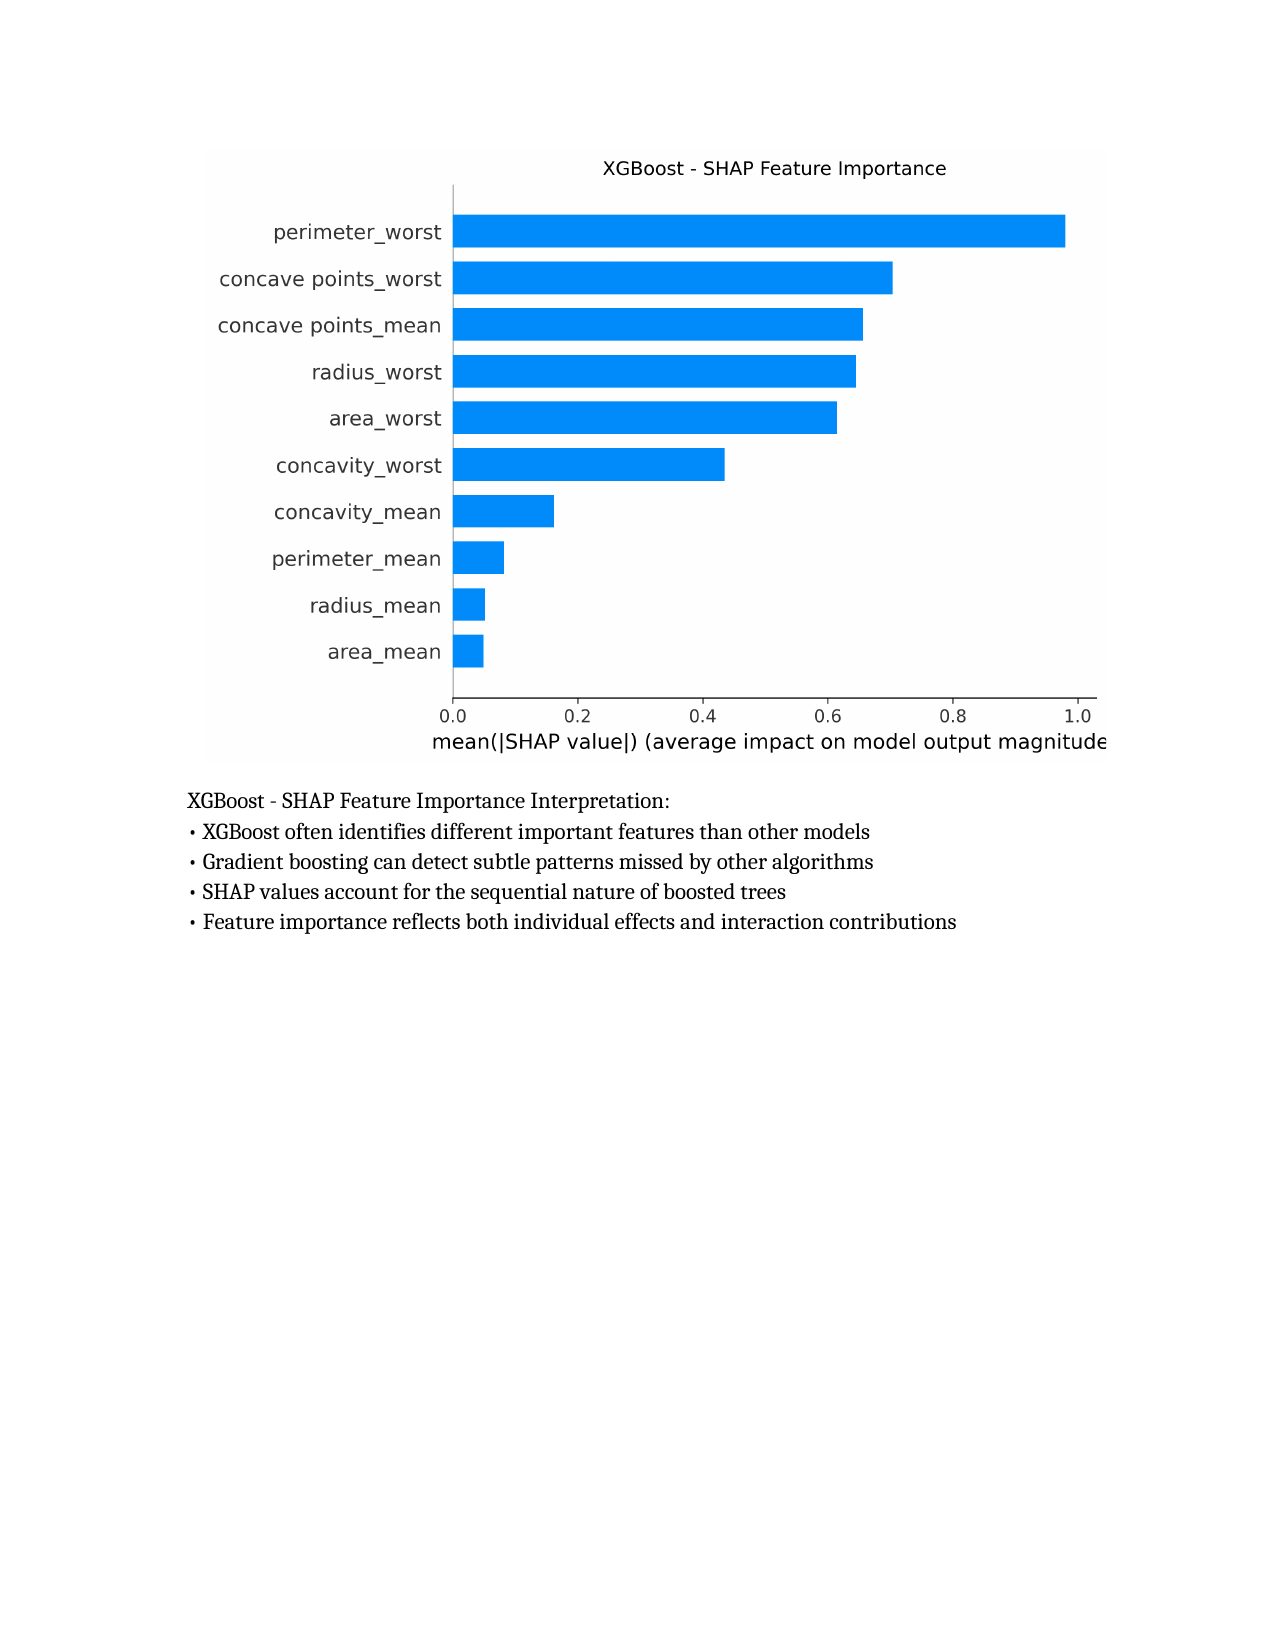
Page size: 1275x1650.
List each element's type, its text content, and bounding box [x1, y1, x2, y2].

picture [206, 150, 1107, 764]
text XGBoost - SHAP Feature Importance Interpretation: • XGBoost often identifies different important features than other models • Gradient boosting can detect subtle patterns missed by other algorithms • SHAP values account for the sequential nature of boosted trees • Feature importance reflects both individual effects and interaction contributions [187, 788, 1087, 935]
